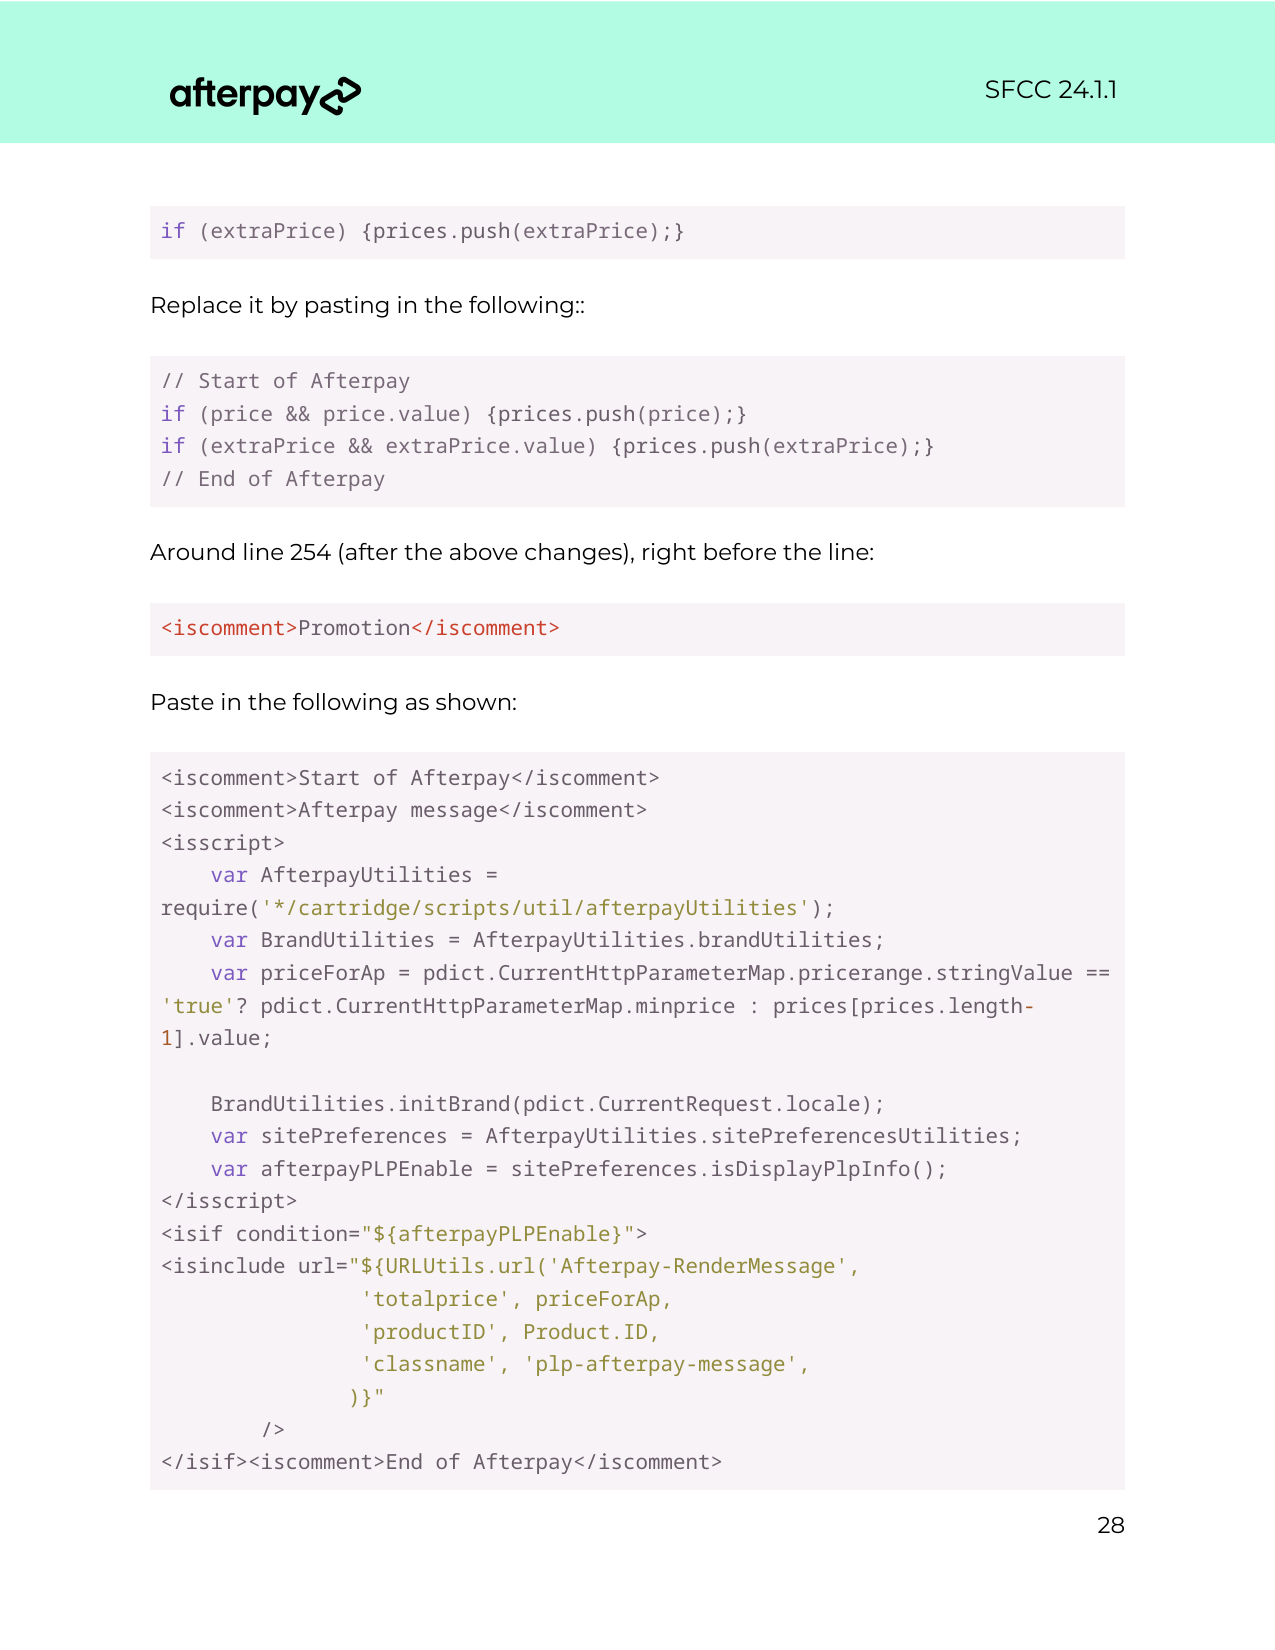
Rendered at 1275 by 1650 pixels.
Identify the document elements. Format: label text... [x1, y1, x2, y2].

table_header <iscomment>Promotion</iscomment> [150, 603, 1125, 656]
table_header // Start of Afterpay if (price && price.value) {prices.push(price);} if (extraPrice && extraPrice.value) {prices.push(extraPrice);} // End of Afterpay [150, 356, 1125, 507]
picture [134, 48, 397, 144]
text Paste in the following as shown: [150, 688, 1125, 716]
table_header prices.push(price); if (extraPrice) {prices.push(extraPrice);} [150, 206, 1125, 259]
table_header <iscomment>Start of Afterpay</iscomment> <iscomment>Afterpay message</iscomment> <isscript> var AfterpayUtilities = require('*/cartridge/scripts/util/afterpayUtilities'); var BrandUtilities = AfterpayUtilities.brandUtilities; var priceForAp = pdict.CurrentHttpParameterMap.pricerange.stringValue == 'true'? pdict.CurrentHttpParameterMap.minprice : prices[prices.length-1].value; BrandUtilities.initBrand(pdict.CurrentRequest.locale); var sitePreferences = AfterpayUtilities.sitePreferencesUtilities; var afterpayPLPEnable = sitePreferences.isDisplayPlpInfo(); </isscript> <isif condition="${afterpayPLPEnable}"> <isinclude url="${URLUtils.url('Afterpay-RenderMessage', 'totalprice', priceForAp, 'productID', Product.ID, 'classname', 'plp-afterpay-message', )}" /> </isif><iscomment>End of Afterpay</iscomment> [150, 752, 1125, 1490]
text Around line 254 (after the above changes), right before the line: [150, 539, 1125, 567]
text Replace it by pasting in the following:: [150, 291, 1125, 319]
